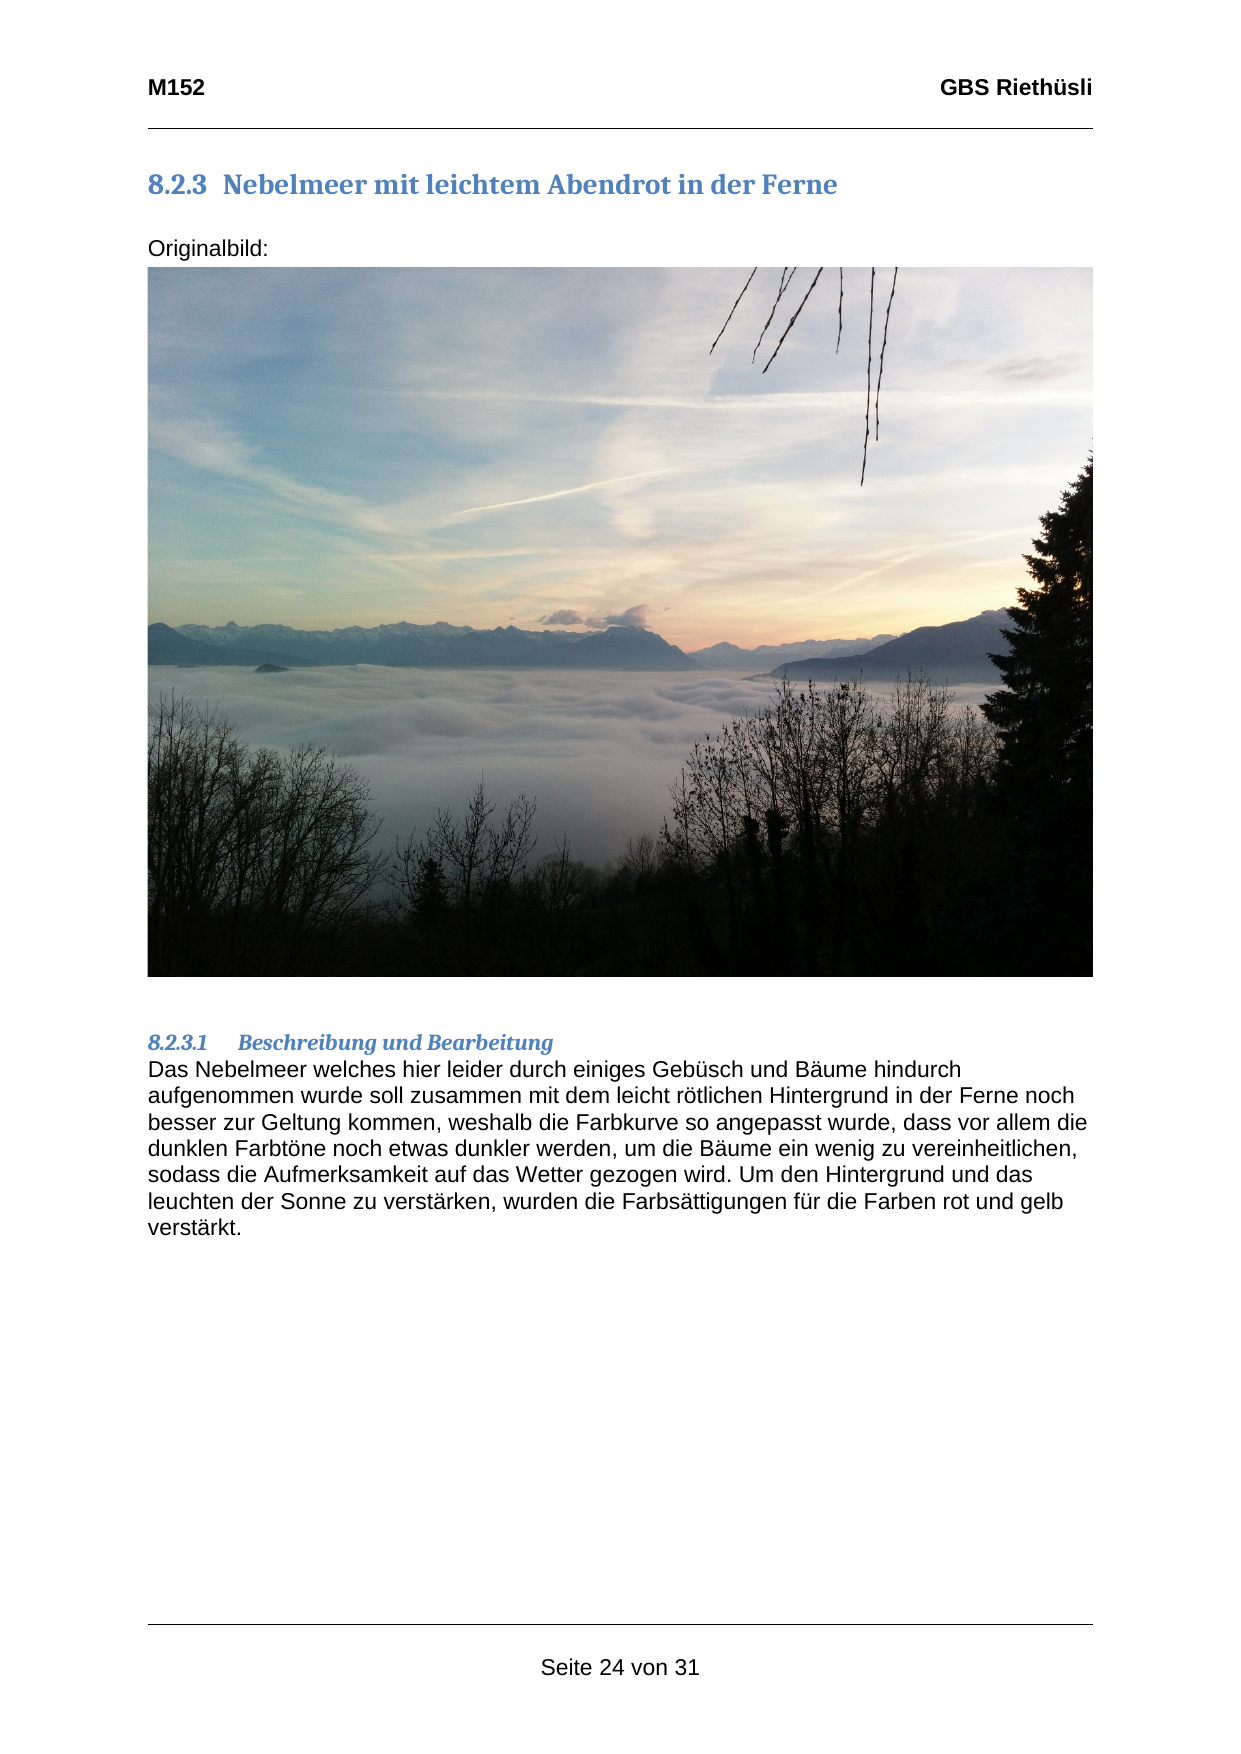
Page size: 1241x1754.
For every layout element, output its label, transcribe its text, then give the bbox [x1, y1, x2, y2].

text Das Nebelmeer welches hier leider durch einiges Gebüsch und Bäume hindurch aufgenommen wurde soll zusammen mit dem leicht rötlichen Hintergrund in der Ferne noch besser zur Geltung kommen, weshalb die Farbkurve so angepasst wurde, dass vor allem die dunklen Farbtöne noch etwas dunkler werden, um die Bäume ein wenig zu vereinheitlichen, sodass die Aufmerksamkeit auf das Wetter gezogen wird. Um den Hintergrund und das leuchten der Sonne zu verstärken, wurden die Farbsättigungen für die Farben rot und gelb verstärkt. [148, 1056, 1093, 1240]
subtitle Beschreibung und Bearbeitung [148, 1029, 1093, 1056]
text Originalbild: [148, 234, 1093, 261]
subtitle Nebelmeer mit leichtem Abendrot in der Ferne [148, 168, 1093, 202]
picture [147, 267, 1093, 977]
